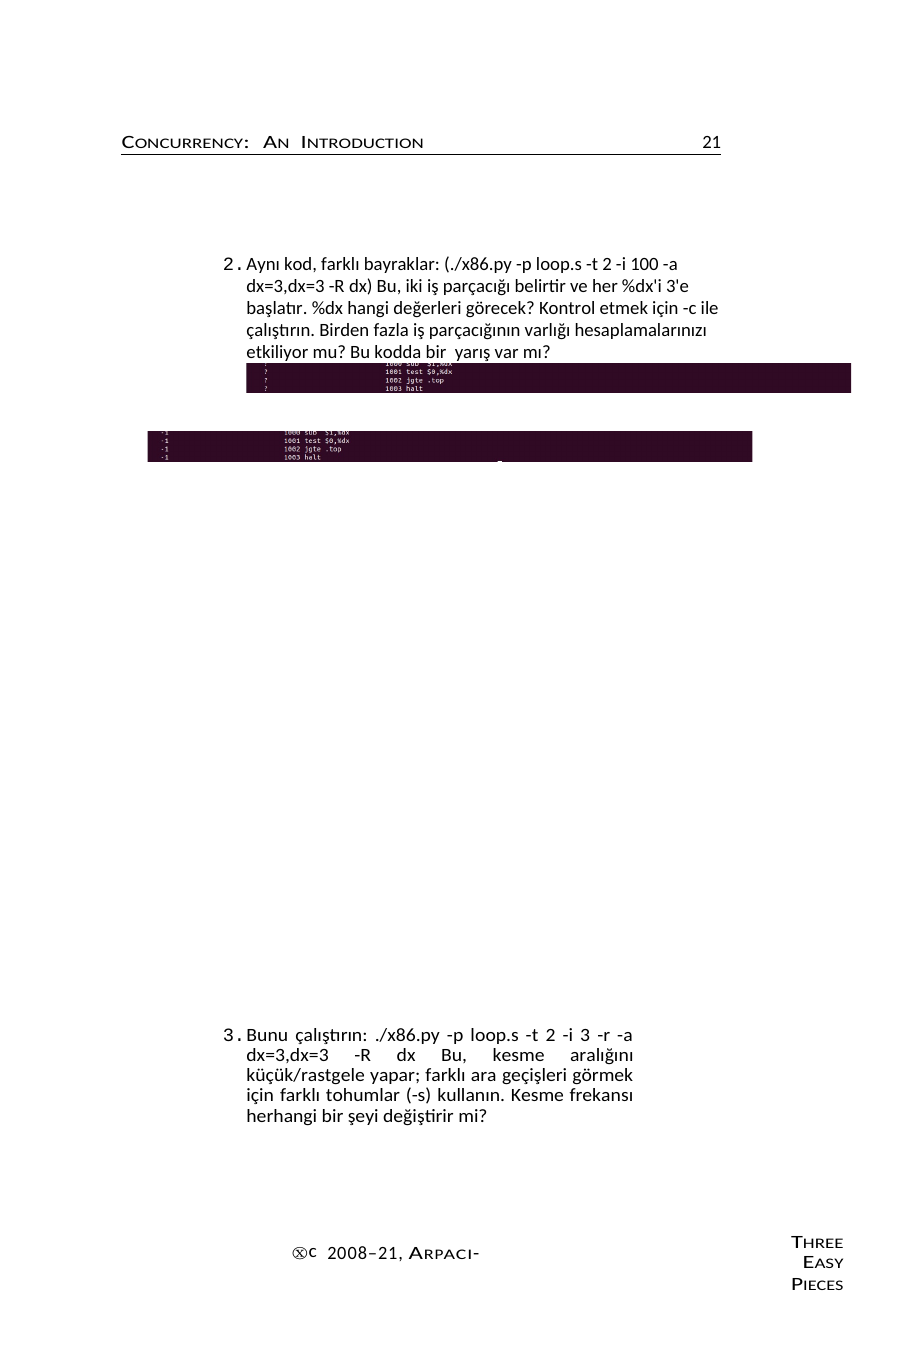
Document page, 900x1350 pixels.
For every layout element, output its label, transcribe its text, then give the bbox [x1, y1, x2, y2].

picture [246, 363, 852, 393]
list Aynı kod, farklı bayraklar: (./x86.py -p loop.s -t 2 -i 100 -a dx=3,dx=3 -R dx) Bu, iki iş parçacığı belirtir ve her %dx'i 3'e başlatır. %dx hangi değerleri görecek? Kontrol etmek için -c ile çalıştırın. Birden fazla iş parçacığının varlığı hesaplamalarınızı etkiliyor mu? Bu kodda bir yarış var mı? [223, 253, 752, 363]
picture [147, 431, 753, 462]
list Bunu çalıştırın: ./x86.py -p loop.s -t 2 -i 3 -r -a dx=3,dx=3 -R dx Bu, kesme aralığını küçük/rastgele yapar; farklı ara geçişleri görmek için farklı tohumlar (-s) kullanın. Kesme frekansı herhangi bir şeyi değiştirir mi? [223, 1025, 634, 1127]
